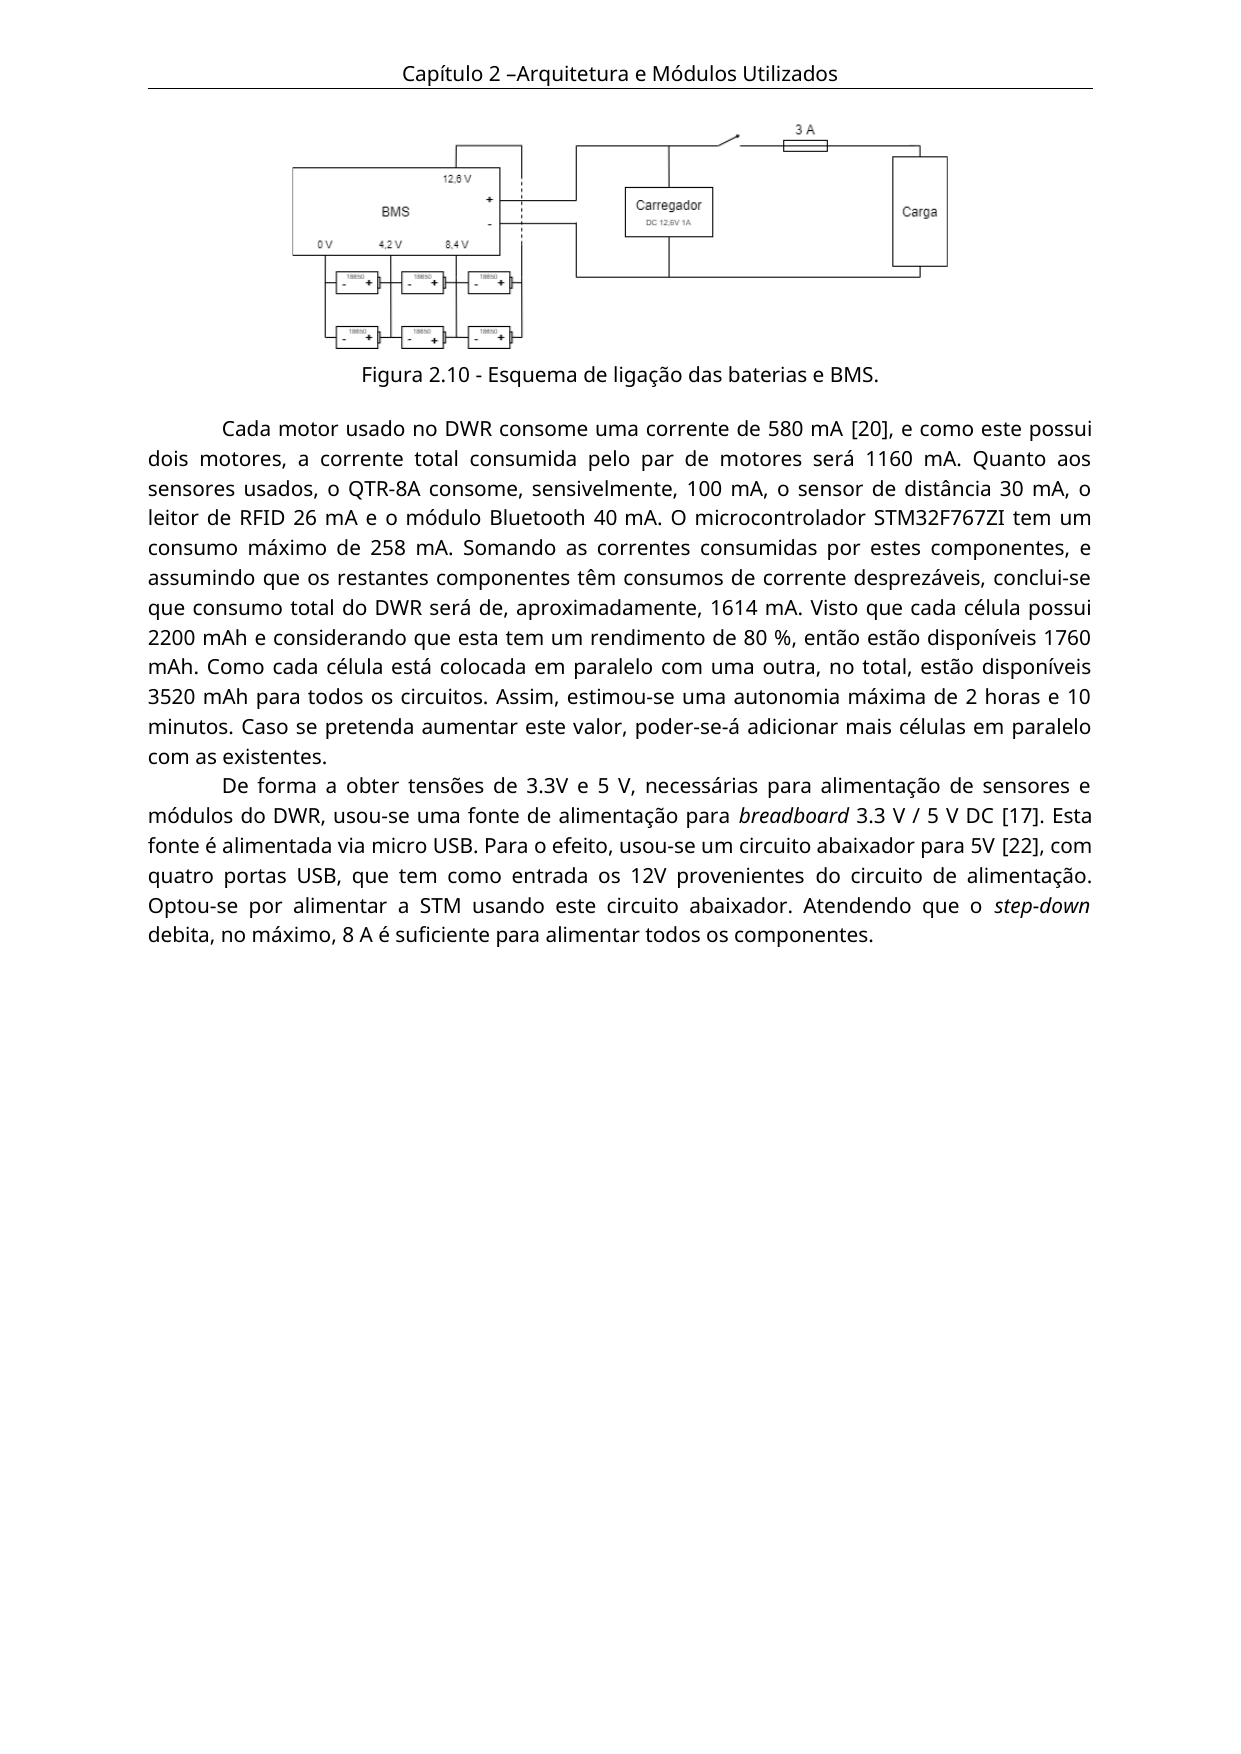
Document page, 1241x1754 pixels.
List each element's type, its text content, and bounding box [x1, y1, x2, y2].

picture [292, 118, 948, 349]
text De forma a obter tensões de 3.3V e 5 V, necessárias para alimentação de sensores e módulos do DWR, usou-se uma fonte de alimentação para breadboard 3.3 V / 5 V DC . Esta fonte é alimentada via micro USB. Para o efeito, usou-se um circuito abaixador para 5V, com quatro portas USB, que tem como entrada os 12V provenientes do circuito de alimentação. Optou-se por alimentar a STM usando este circuito abaixador. Atendendo que o step-down debita, no máximo, 8 A é suficiente para alimentar todos os componentes. [148, 772, 1092, 949]
text Cada motor usado no DWR consome uma corrente de 580 mA , e como este possui dois motores, a corrente total consumida pelo par de motores será 1160 mA. Quanto aos sensores usados, o QTR-8A consome, sensivelmente, 100 mA, o sensor de distância 30 mA, o leitor de RFID 26 mA e o módulo Bluetooth 40 mA. O microcontrolador STM32F767ZI tem um consumo máximo de 258 mA. Somando as correntes consumidas por estes componentes, e assumindo que os restantes componentes têm consumos de corrente desprezáveis, conclui-se que consumo total do DWR será de, aproximadamente, 1614 mA. Visto que cada célula possui 2200 mAh e considerando que esta tem um rendimento de 80 %, então estão disponíveis 1760 mAh. Como cada célula está colocada em paralelo com uma outra, no total, estão disponíveis 3520 mAh para todos os circuitos. Assim, estimou-se uma autonomia máxima de 2 horas e 10 minutos. Caso se pretenda aumentar este valor, poder-se-á adicionar mais células em paralelo com as existentes. [148, 414, 1092, 770]
